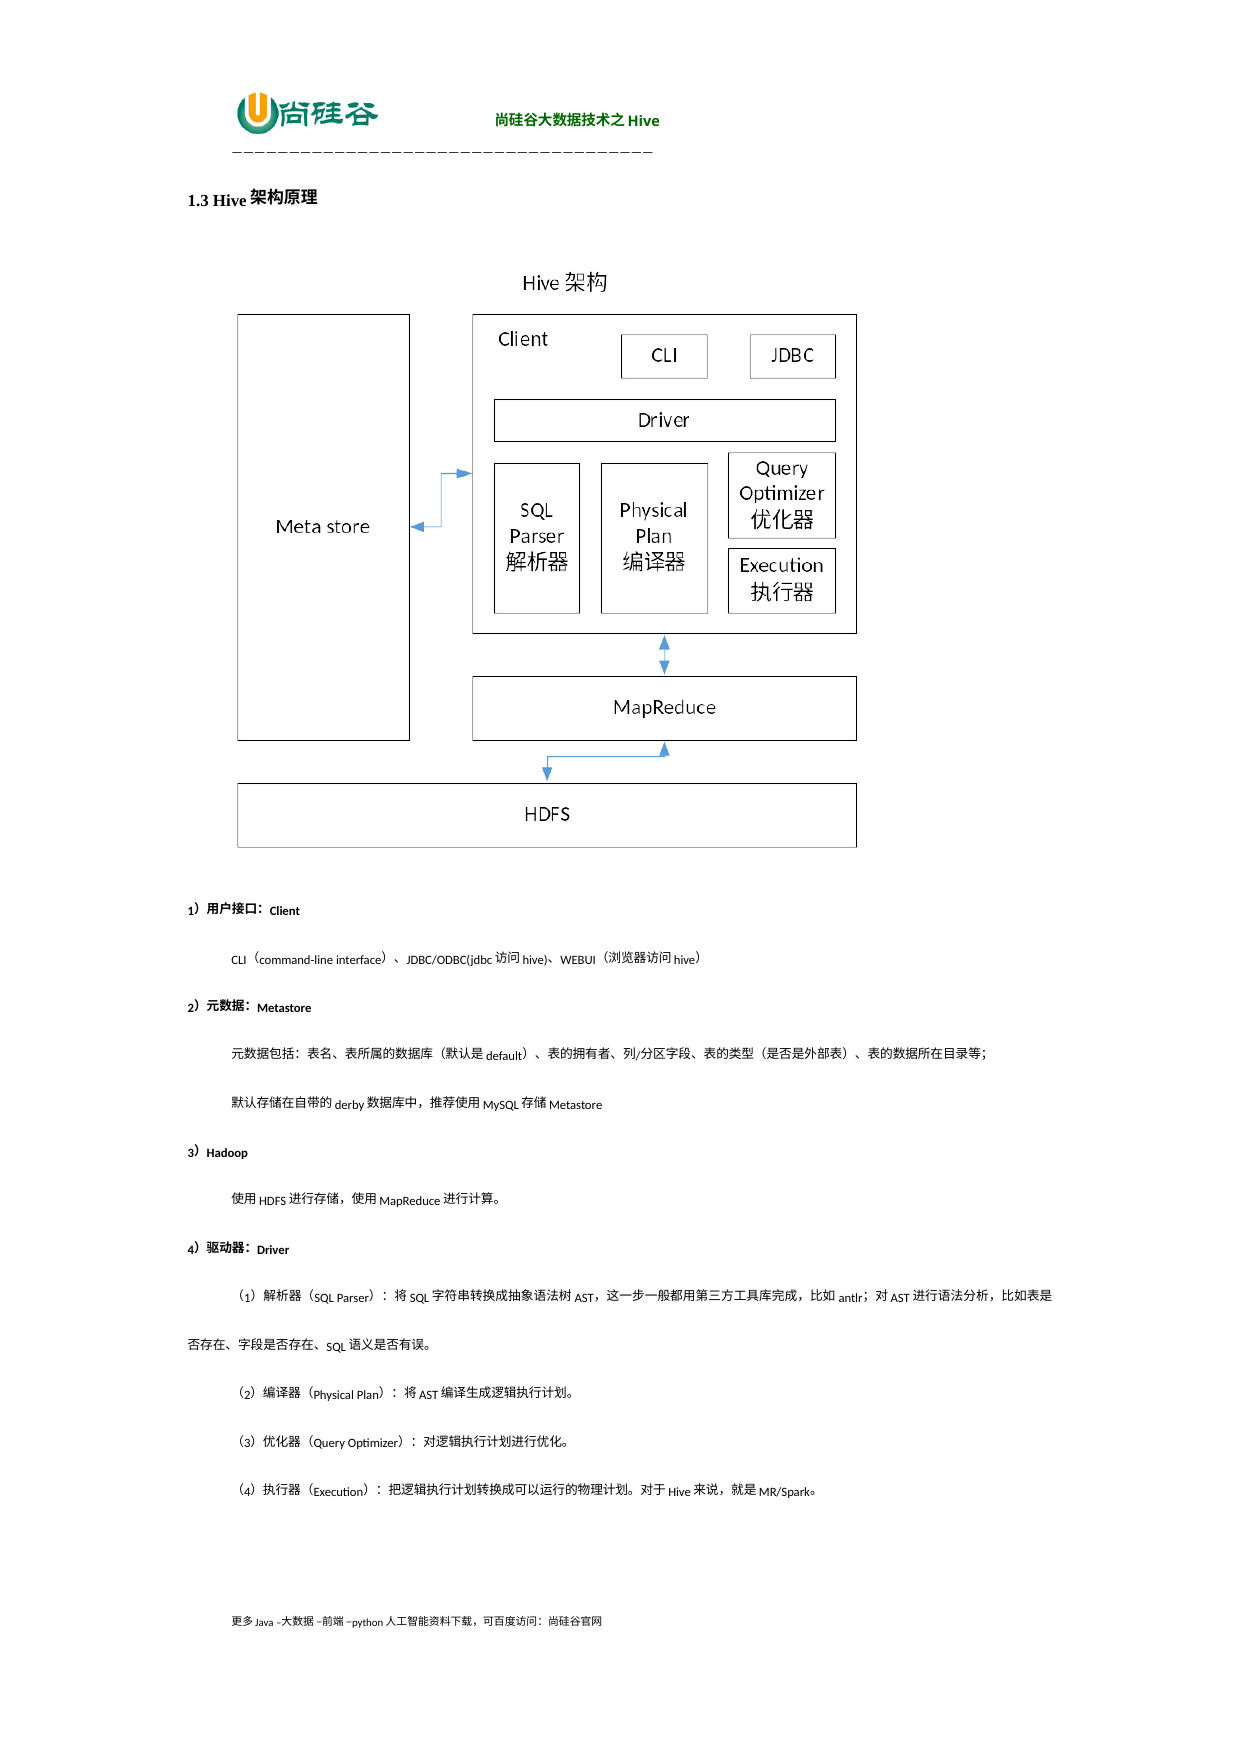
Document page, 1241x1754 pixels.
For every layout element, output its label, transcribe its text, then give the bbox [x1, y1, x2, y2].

text 3）Hadoop [187, 1140, 1053, 1173]
text （4）执行器（Execution）：把逻辑执行计划转换成可以运行的物理计划。对于Hive来说，就是MR/Spark。 [187, 1479, 1053, 1512]
text （1）解析器（SQL Parser）：将SQL字符串转换成抽象语法树AST，这一步一般都用第三方工具库完成，比如antlr；对AST进行语法分析，比如表是否存在、字段是否存在、SQL语义是否有误。 [187, 1285, 1053, 1367]
text 4）驱动器：Driver [187, 1237, 1053, 1269]
text （3）优化器（Query Optimizer）：对逻辑执行计划进行优化。 [187, 1431, 1053, 1463]
text 2）元数据：Metastore [187, 995, 1053, 1028]
text 元数据包括：表名、表所属的数据库（默认是default）、表的拥有者、列/分区字段、表的类型（是否是外部表）、表的数据所在目录等； [187, 1044, 1053, 1076]
text 默认存储在自带的derby数据库中，推荐使用MySQL存储Metastore [187, 1092, 1053, 1124]
subtitle 1.3 Hive架构原理 [187, 172, 1053, 237]
text CLI（command-line interface）、JDBC/ODBC(jdbc访问hive)、WEBUI（浏览器访问hive） [187, 947, 1053, 979]
text 1）用户接口：Client [187, 899, 1053, 931]
text 使用HDFS进行存储，使用MapReduce进行计算。 [187, 1189, 1053, 1221]
picture [231, 88, 382, 138]
text （2）编译器（Physical Plan）：将AST编译生成逻辑执行计划。 [187, 1382, 1053, 1415]
